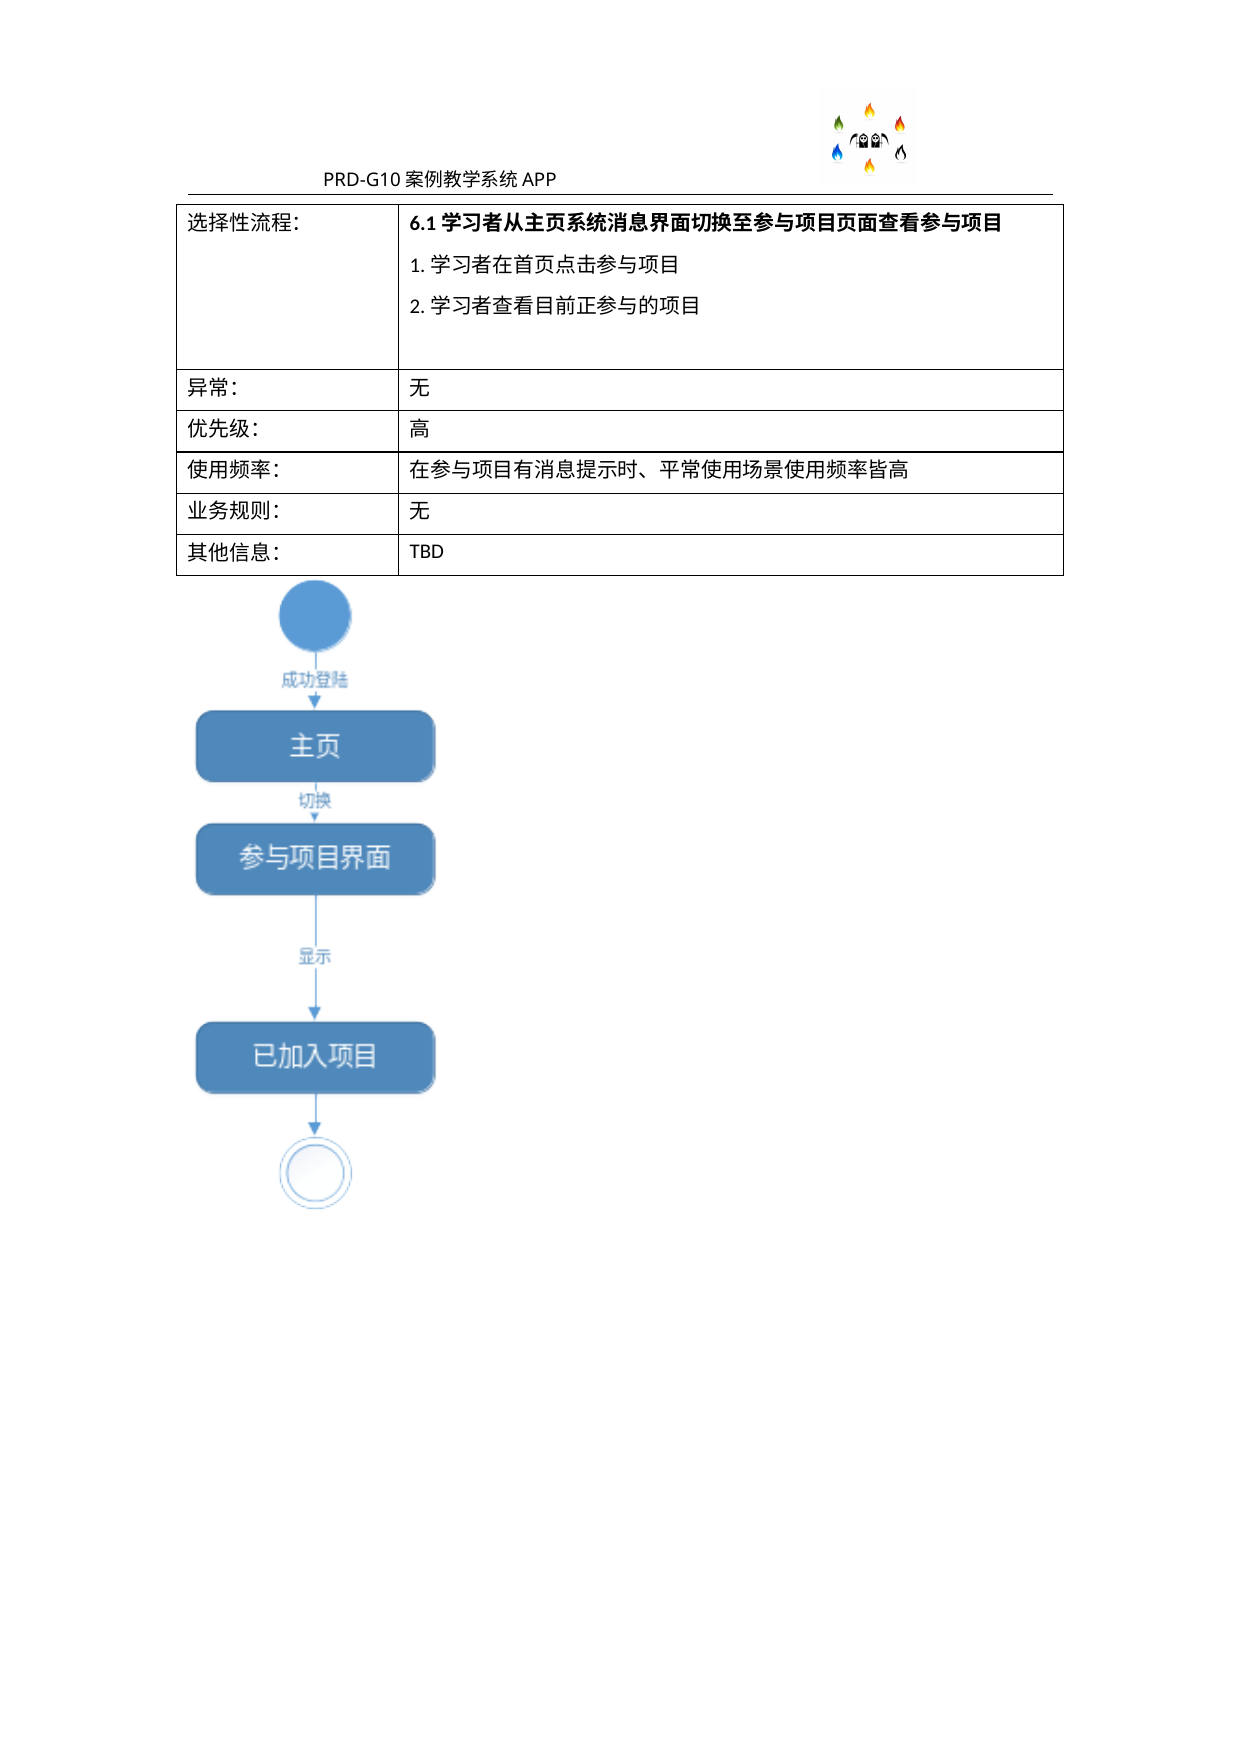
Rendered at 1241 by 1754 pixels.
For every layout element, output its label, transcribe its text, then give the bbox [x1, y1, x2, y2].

table_cell 异常： [177, 370, 398, 410]
table_cell 无 [399, 494, 1063, 533]
table_cell 高 [399, 411, 1063, 451]
picture [820, 88, 918, 187]
table_cell 在参与项目有消息提示时、平常使用场景使用频率皆高 [399, 453, 1063, 492]
table_cell 无 [399, 370, 1063, 410]
table_cell 其他信息： [177, 535, 398, 574]
table_cell 6.1 学习者从主页系统消息界面切换至参与项目页面查看参与项目 1. 学习者在首页点击参与项目 2. 学习者查看目前正参与的项目 [399, 205, 1063, 369]
table_cell 选择性流程： [177, 205, 398, 369]
table_cell 优先级： [177, 411, 398, 451]
table_cell 业务规则： [177, 494, 398, 533]
table_cell 使用频率： [177, 453, 398, 492]
table_cell TBD [399, 535, 1063, 574]
